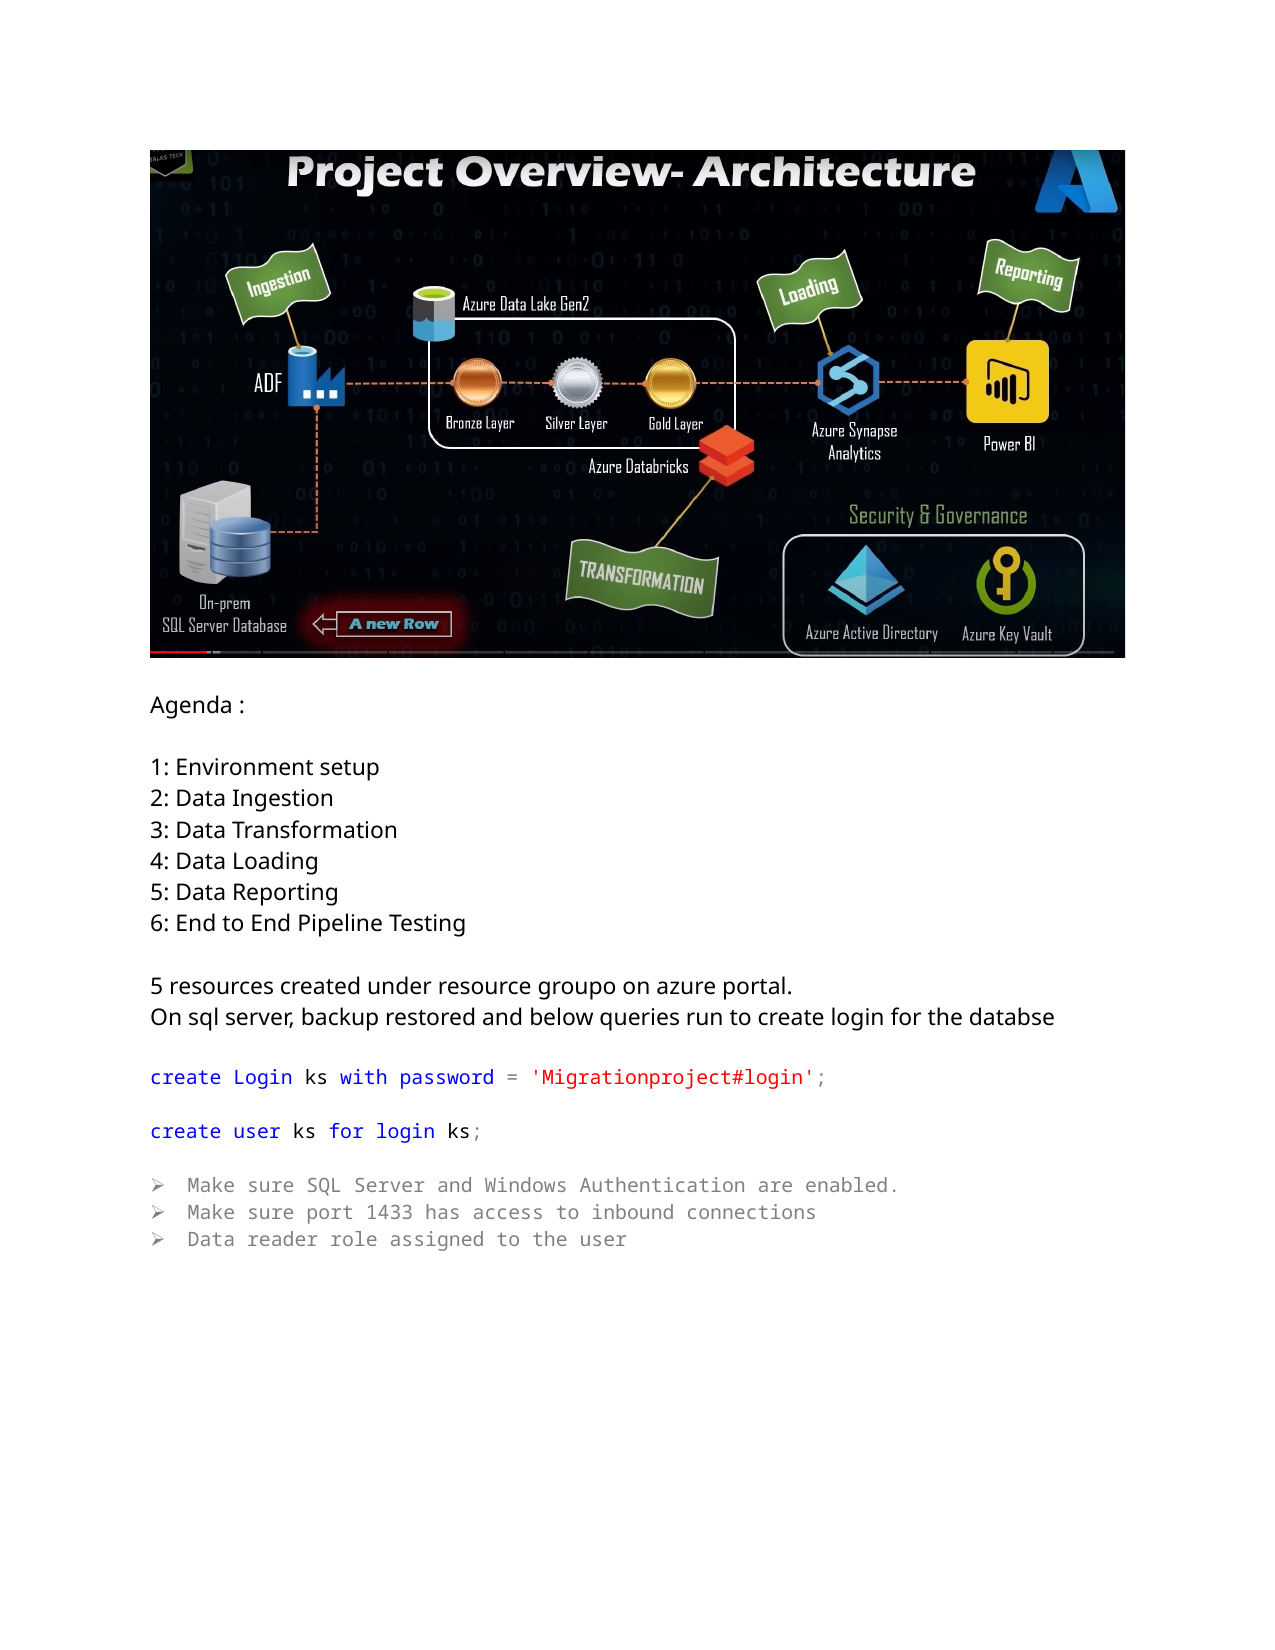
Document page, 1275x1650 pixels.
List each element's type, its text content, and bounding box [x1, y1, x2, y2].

text 5 resources created under resource groupo on azure portal. [150, 970, 1125, 1001]
text 1: Environment setup [150, 751, 1125, 782]
list Make sure SQL Server and Windows Authentication are enabled. [150, 1172, 1125, 1198]
text Agenda : [150, 689, 1125, 720]
text 2: Data Ingestion [150, 782, 1125, 814]
text create Login ks with password = 'Migrationproject#login'; [150, 1064, 1125, 1091]
text 5: Data Reporting [150, 876, 1125, 907]
text create user ks for login ks; [150, 1118, 1125, 1144]
text 4: Data Loading [150, 845, 1125, 876]
picture [150, 150, 1125, 658]
text 3: Data Transformation [150, 814, 1125, 845]
list Data reader role assigned to the user [150, 1226, 1125, 1252]
list Make sure port 1433 has access to inbound connections [150, 1198, 1125, 1226]
text On sql server, backup restored and below queries run to create login for the databse [150, 1001, 1125, 1032]
text 6: End to End Pipeline Testing [150, 907, 1125, 939]
